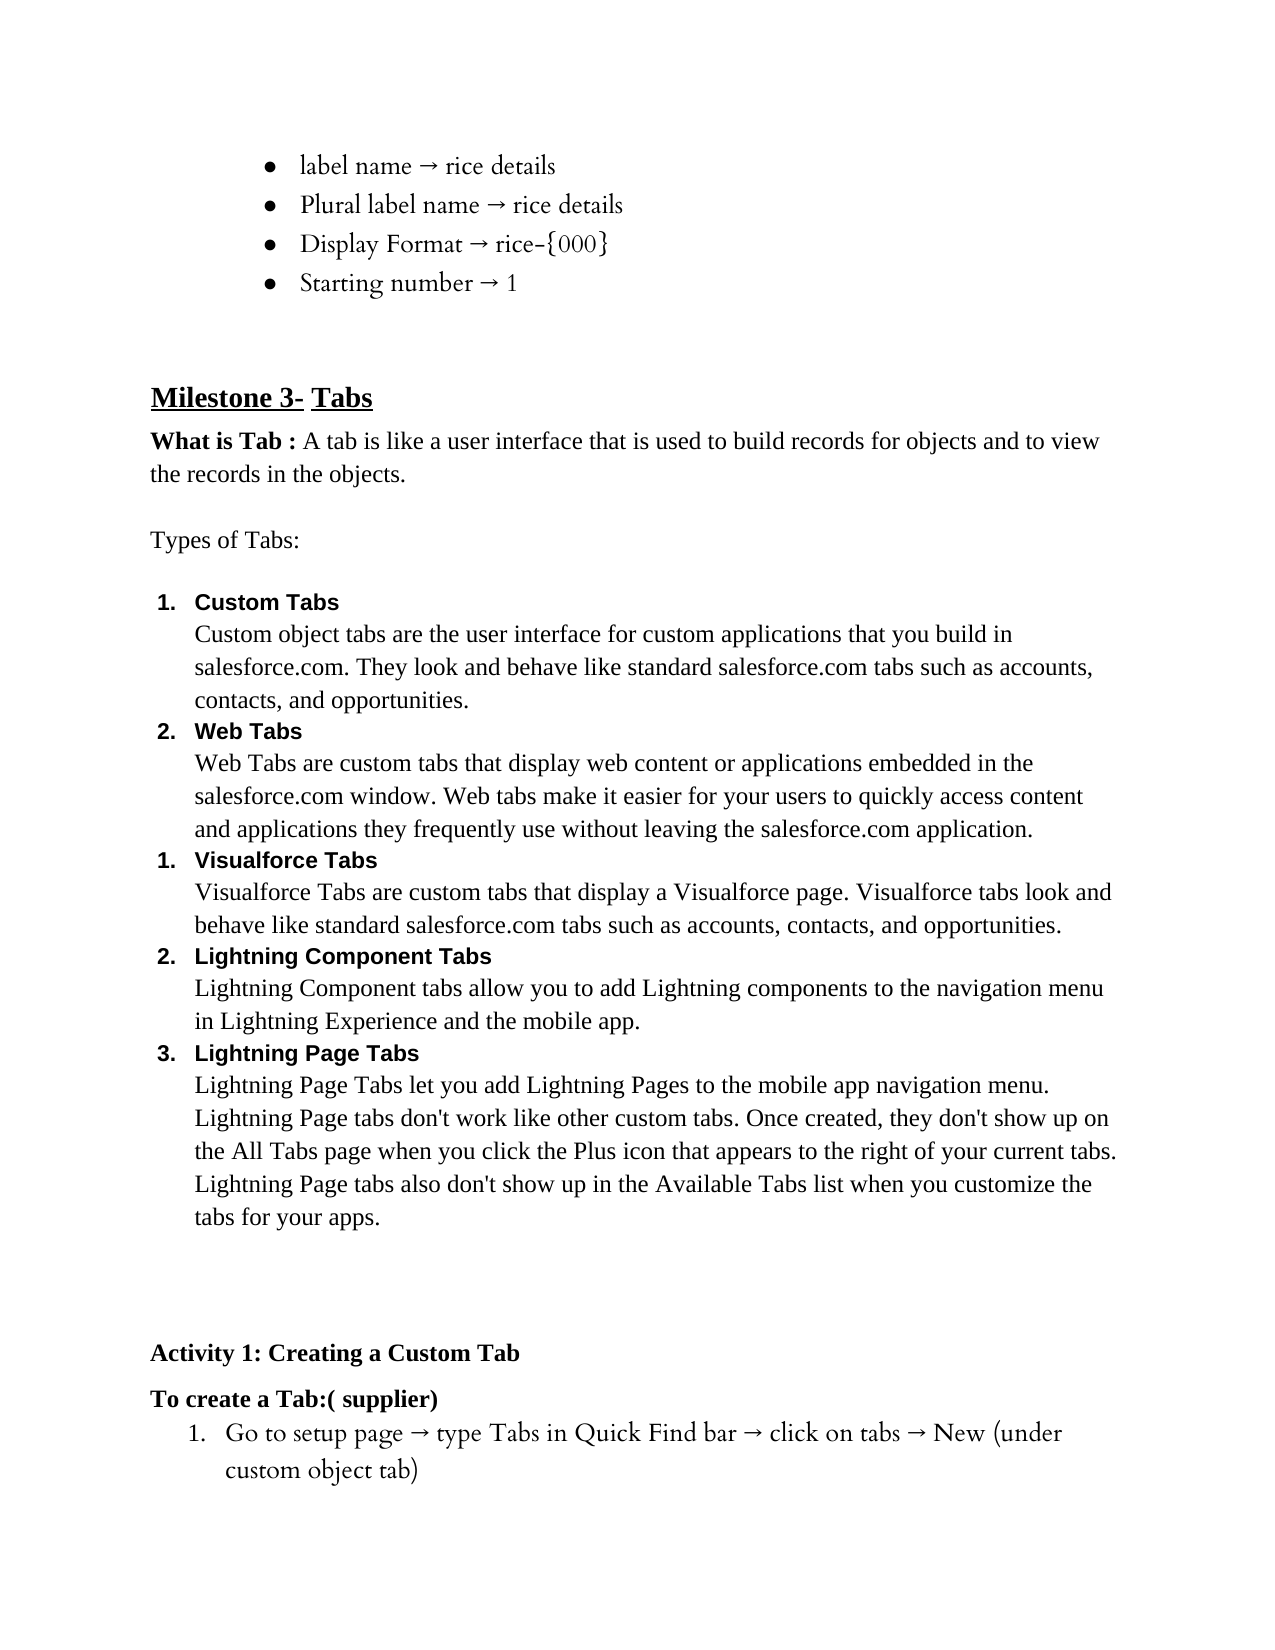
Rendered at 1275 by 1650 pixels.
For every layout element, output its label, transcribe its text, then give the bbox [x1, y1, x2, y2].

text Web Tabs are custom tabs that display web content or applications embedded in the salesforce.com window. Web tabs make it easier for your users to quickly access content and applications they frequently use without leaving the salesforce.com application. [194, 748, 1125, 843]
text Visualforce Tabs are custom tabs that display a Visualforce page. Visualforce tabs look and behave like standard salesforce.com tabs such as accounts, contacts, and opportunities. [194, 877, 1125, 939]
list label name → rice details [262, 150, 1125, 184]
list Starting number → 1 [262, 267, 1125, 339]
text To create a Tab:( supplier) [150, 1384, 1125, 1413]
list Web Tabs [157, 718, 1125, 744]
text Types of Tabs: [150, 525, 1125, 554]
text Lightning Page tabs don't work like other custom tabs. Once created, they don't show up on the All Tabs page when you click the Plus icon that appears to the right of your current tabs. Lightning Page tabs also don't show up in the Available Tabs list when you customize the tabs for your apps. [194, 1103, 1125, 1231]
subtitle Activity 1: Creating a Custom Tab [150, 1338, 1125, 1367]
subtitle Milestone 3- Tabs [311, 380, 1125, 414]
list Lightning Component Tabs [157, 943, 1125, 969]
subtitle Milestone 3- Tabs [151, 380, 294, 409]
list Plural label name → rice details [262, 189, 1125, 223]
list Lightning Page Tabs [157, 1039, 1125, 1066]
list Custom Tabs [157, 588, 1125, 615]
text Custom object tabs are the user interface for custom applications that you build in salesforce.com. They look and behave like standard salesforce.com tabs such as accounts, contacts, and opportunities. [194, 619, 1125, 713]
list Display Format → rice-{000} [262, 228, 1125, 262]
text What is Tab : A tab is like a user interface that is used to build records for objects and to view the records in the objects. [150, 426, 1125, 488]
list Go to setup page → type Tabs in Quick Find bar → click on tabs → New (under custom object tab) [187, 1416, 1088, 1487]
text Lightning Component tabs allow you to add Lightning components to the navigation menu in Lightning Experience and the mobile app. [194, 973, 1125, 1035]
text Lightning Page Tabs let you add Lightning Pages to the mobile app navigation menu. [194, 1070, 1125, 1098]
list Visualforce Tabs [157, 847, 1125, 873]
